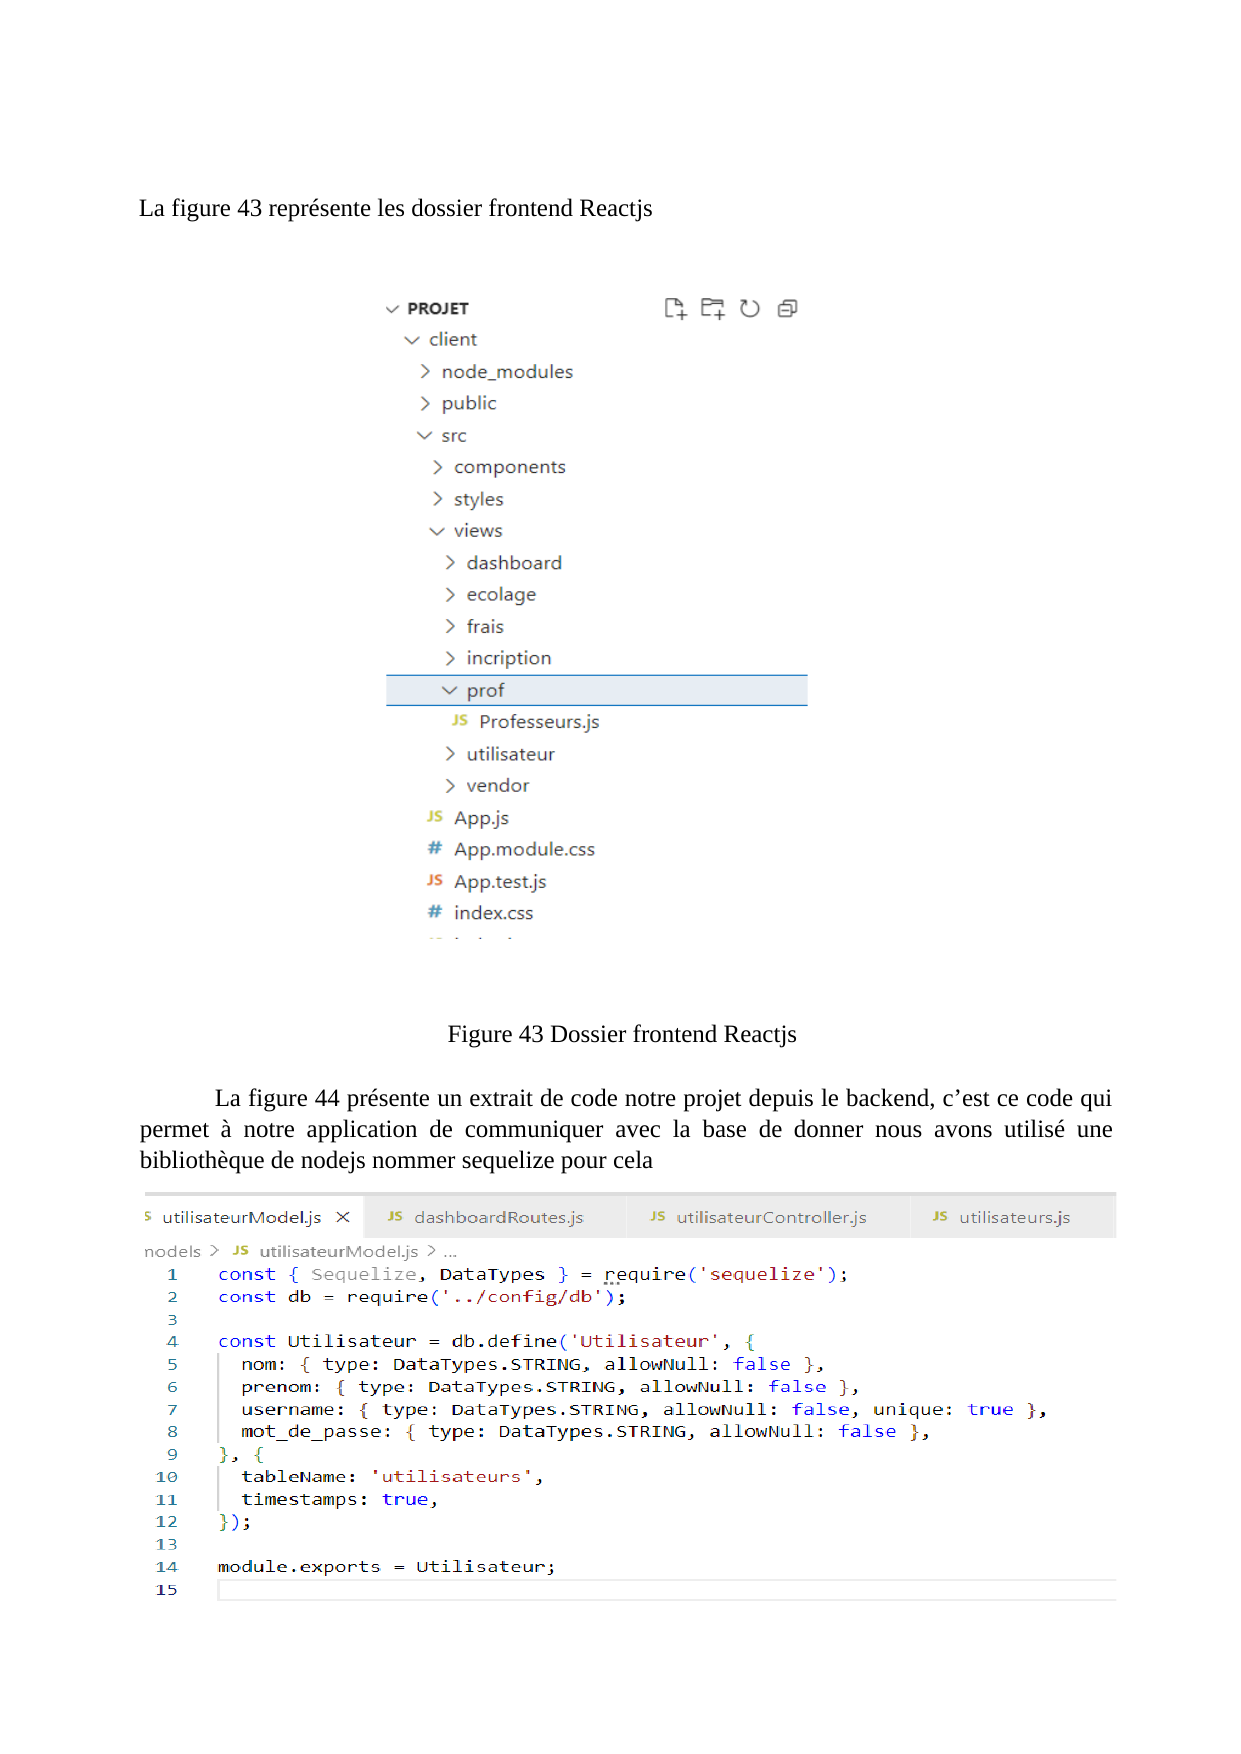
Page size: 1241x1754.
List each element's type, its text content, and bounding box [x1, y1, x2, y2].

text La figure 44 présente un extrait de code notre projet depuis le backend, c’est ce code qui permet à notre application de communiquer avec la base de donner nous avons utilisé une bibliothèque de nodejs nommer sequelize pour cela [139, 1083, 1114, 1173]
text La figure 43 représente les dossier frontend Reactjs [138, 193, 1086, 222]
picture [386, 297, 808, 939]
text Figure 43 Dossier frontend Reactjs [158, 1019, 1086, 1047]
picture [145, 1192, 1117, 1621]
